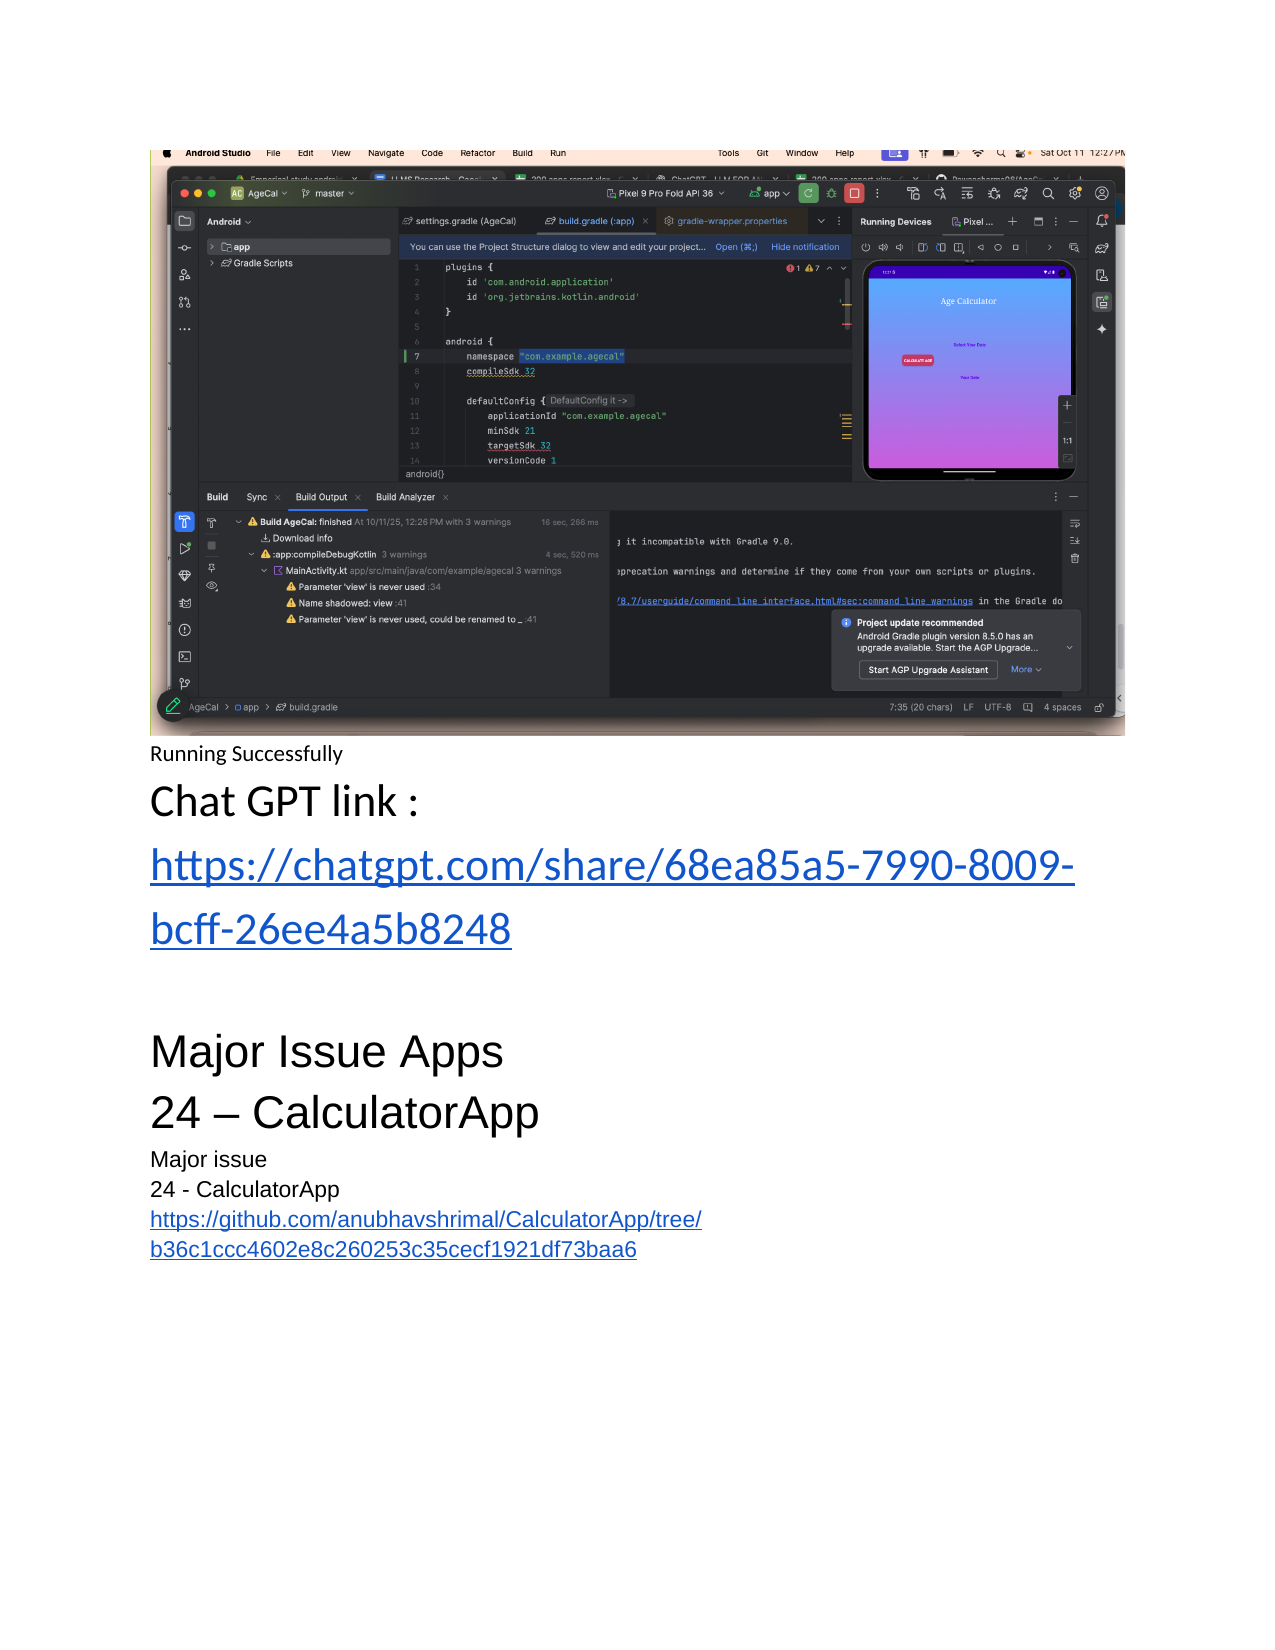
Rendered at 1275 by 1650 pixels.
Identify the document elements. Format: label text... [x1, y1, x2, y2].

text Chat GPT link : https://chatgpt.com/share/68ea85a5-7990-8009-bcff-26ee4a5b8248 [150, 771, 1125, 956]
text Major issue [150, 1146, 1125, 1172]
text Major Issue Apps [150, 1025, 1125, 1077]
picture [150, 150, 1125, 736]
text Running Successfully [150, 739, 1125, 767]
text 24 – CalculatorApp [150, 1085, 1125, 1138]
text 24 - CalculatorApp [150, 1176, 1125, 1202]
text https://github.com/anubhavshrimal/CalculatorApp/tree/b36c1ccc4602e8c260253c35cecf1921df73baa6 [150, 1206, 1125, 1263]
